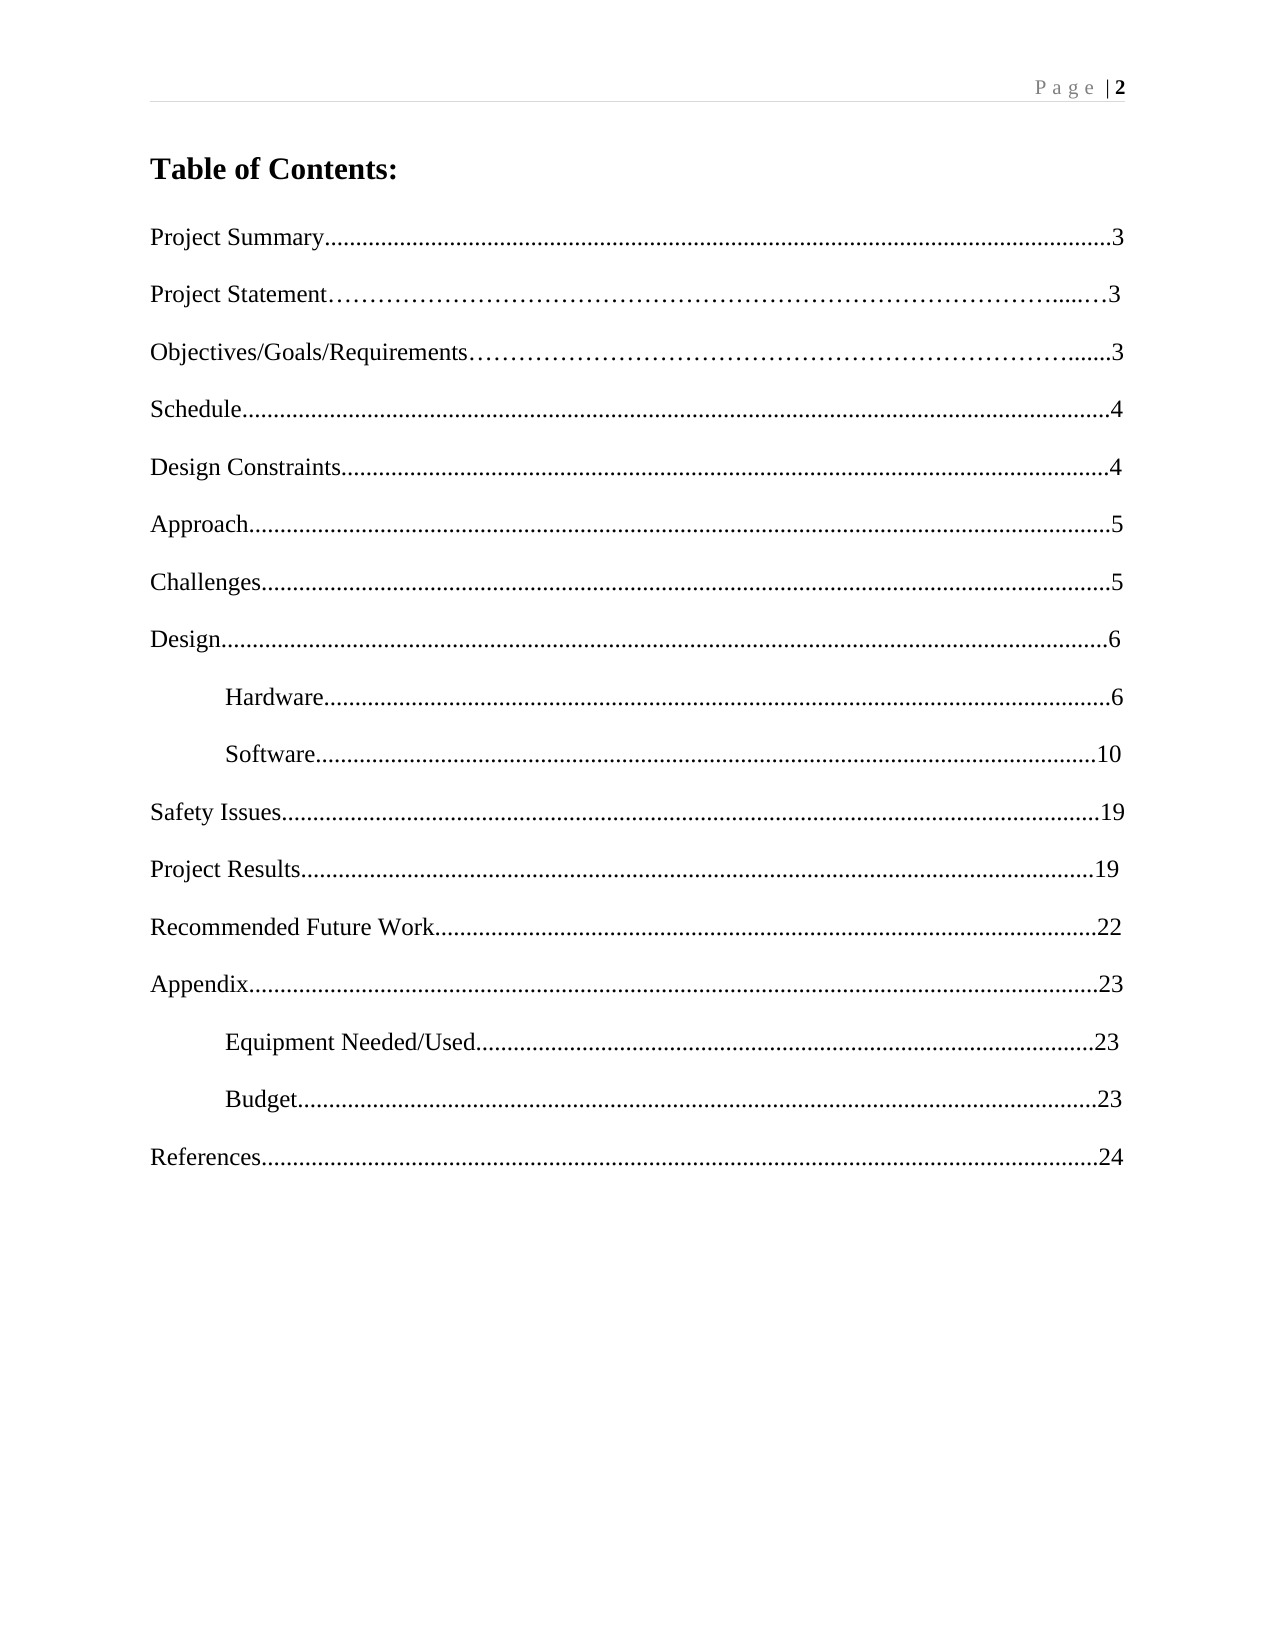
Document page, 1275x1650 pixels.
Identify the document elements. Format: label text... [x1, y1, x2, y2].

text Design Constraints...........................................................................................................................4 [150, 452, 1125, 481]
text References......................................................................................................................................24 [150, 1142, 1125, 1171]
text Budget................................................................................................................................23 [150, 1084, 1125, 1113]
text Project Summary..............................................................................................................................3 [150, 222, 1125, 251]
text Schedule...........................................................................................................................................4 [150, 394, 1125, 423]
text Challenges........................................................................................................................................5 [150, 567, 1125, 596]
text Safety Issues...................................................................................................................................19 [150, 797, 1125, 826]
text Recommended Future Work..........................................................................................................22 [150, 912, 1125, 941]
text Equipment Needed/Used...................................................................................................23 [150, 1027, 1125, 1056]
text Approach..........................................................................................................................................5 [150, 509, 1125, 538]
text Project Results...............................................................................................................................19 [150, 854, 1125, 883]
text Software.............................................................................................................................10 [150, 739, 1125, 768]
text Appendix........................................................................................................................................23 [150, 969, 1125, 998]
text Hardware..............................................................................................................................6 [150, 682, 1125, 711]
text Project Statement…………………………………………………………………………….....…3 [150, 279, 1125, 308]
text Table of Contents: [150, 150, 1125, 186]
text Objectives/Goals/Requirements……………………………………………………………….......3 [150, 337, 1125, 366]
text Design..............................................................................................................................................6 [150, 624, 1125, 653]
